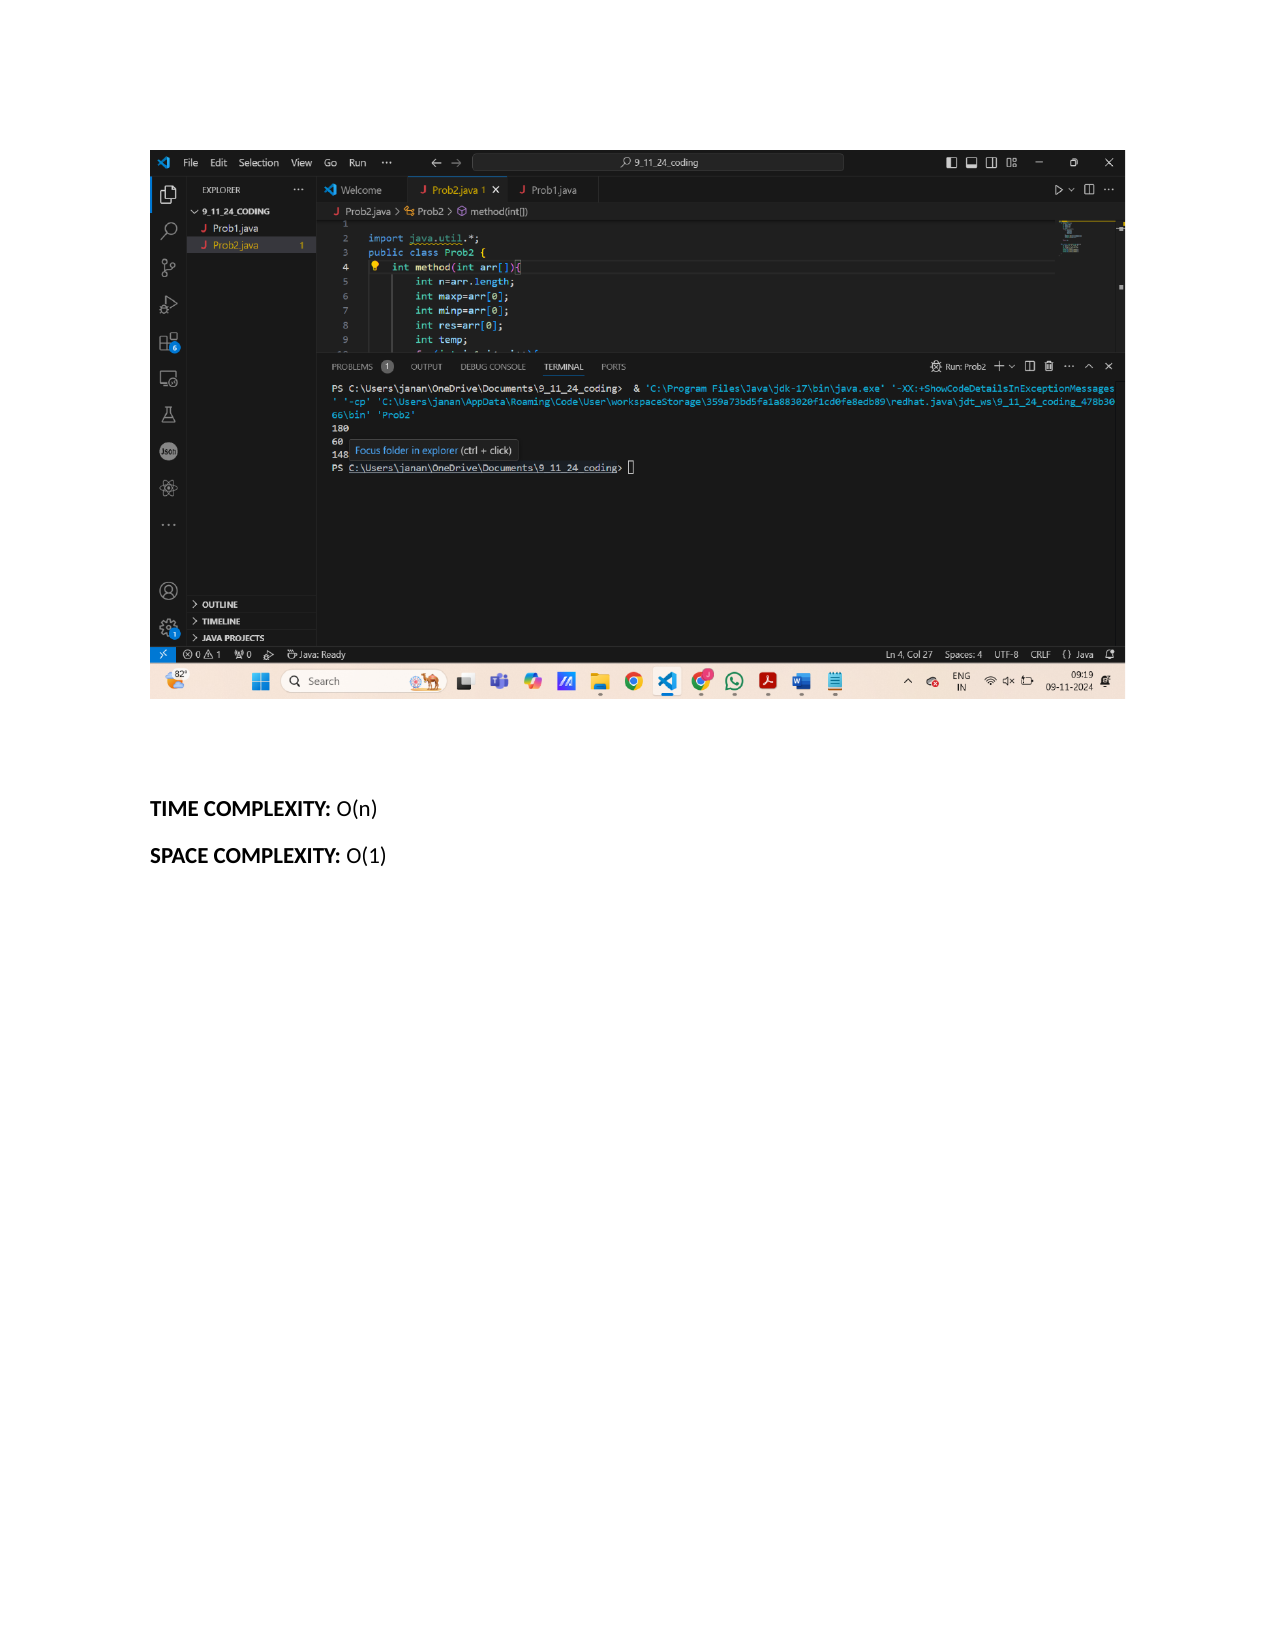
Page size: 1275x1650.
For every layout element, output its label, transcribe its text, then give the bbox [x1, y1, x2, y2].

picture [150, 150, 1125, 699]
text SPACE COMPLEXITY: O(1) [150, 841, 1125, 869]
text TIME COMPLEXITY: O(n) [150, 794, 1125, 822]
